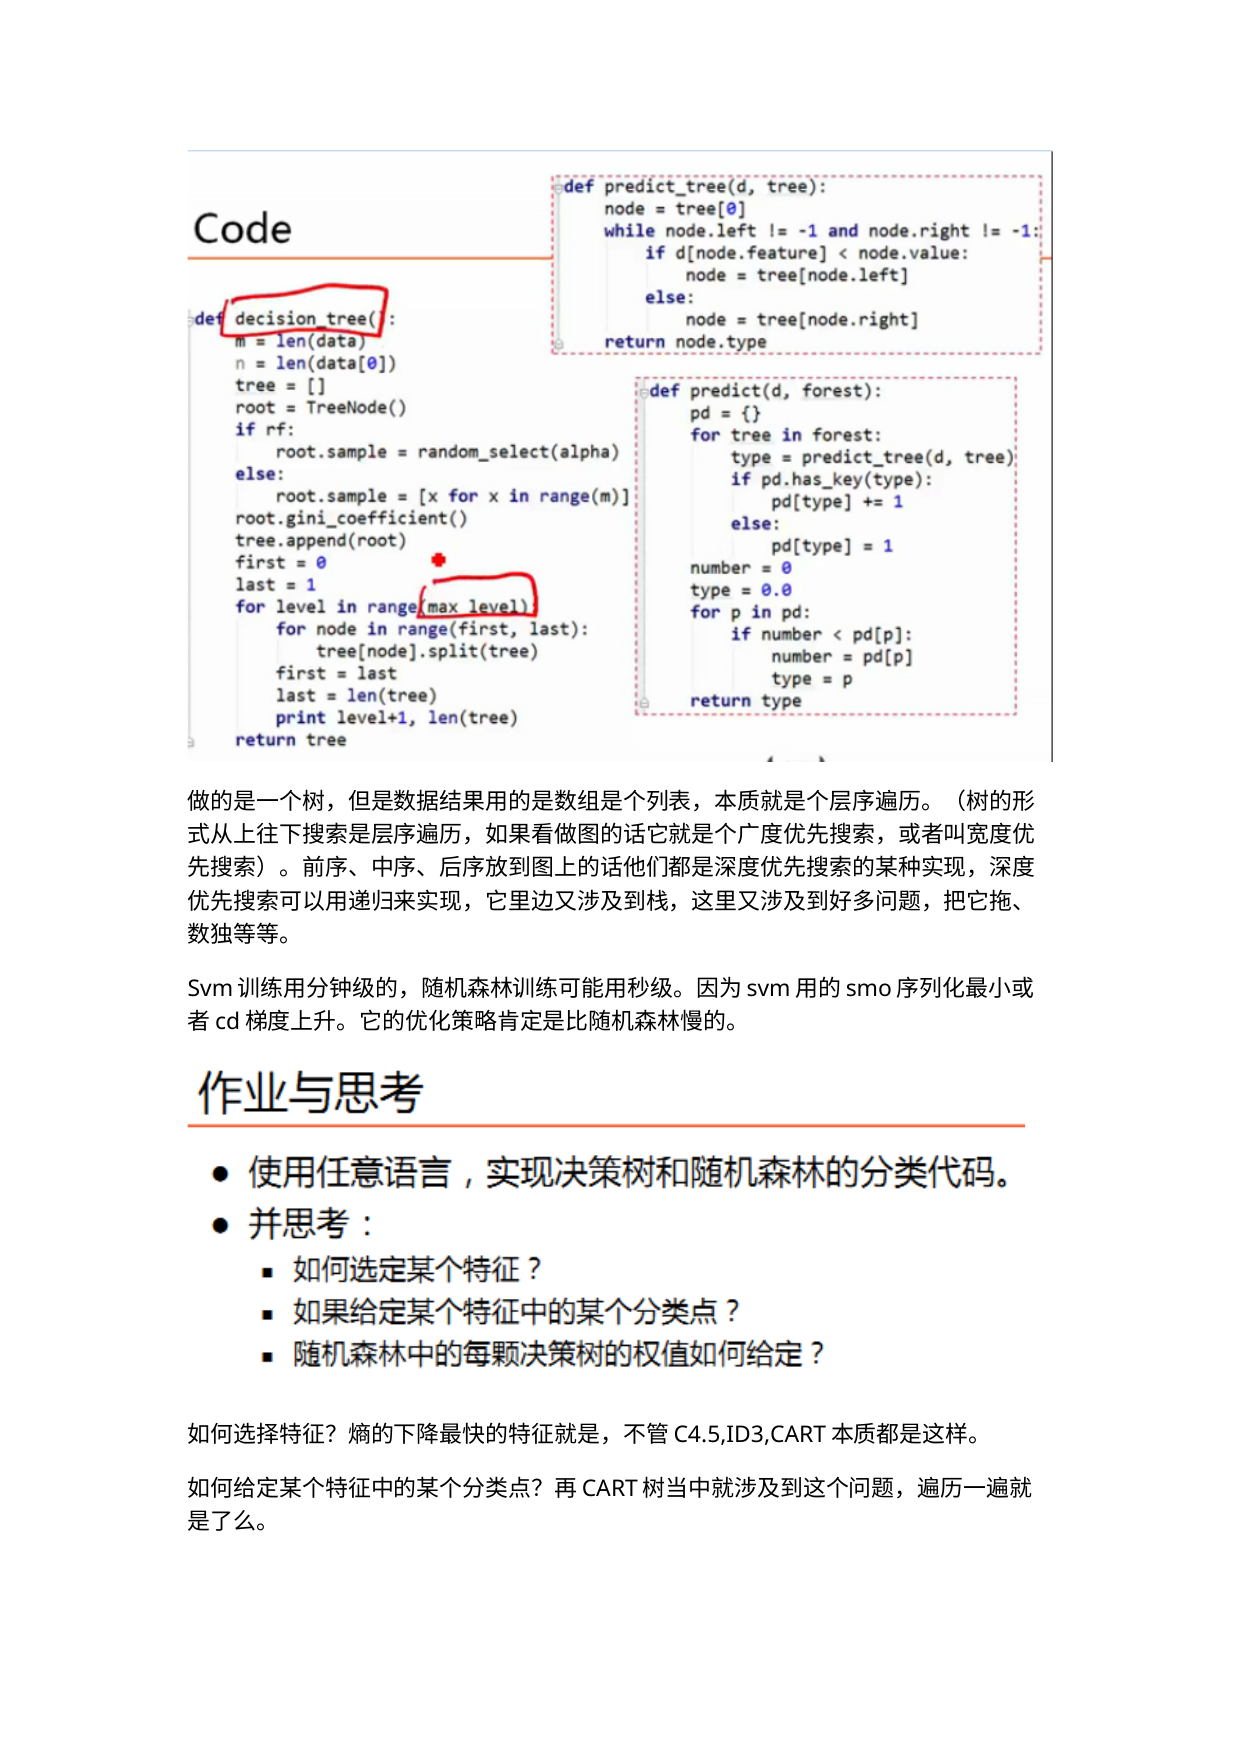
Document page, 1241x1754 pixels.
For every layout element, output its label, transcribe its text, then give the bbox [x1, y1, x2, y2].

picture [187, 1057, 1025, 1395]
text 如何选择特征？熵的下降最快的特征就是，不管C4.5,ID3,CART本质都是这样。 [187, 1416, 1053, 1449]
text 做的是一个树，但是数据结果用的是数组是个列表，本质就是个层序遍历。（树的形式从上往下搜索是层序遍历，如果看做图的话它就是个广度优先搜索，或者叫宽度优先搜索）。前序、中序、后序放到图上的话他们都是深度优先搜索的某种实现，深度优先搜索可以用递归来实现，它里边又涉及到栈，这里又涉及到好多问题，把它拖、数独等等。 [187, 783, 1053, 949]
text 如何给定某个特征中的某个分类点？再CART树当中就涉及到这个问题，遍历一遍就是了么。 [187, 1470, 1053, 1536]
text Svm训练用分钟级的，随机森林训练可能用秒级。因为svm用的smo序列化最小或者cd梯度上升。它的优化策略肯定是比随机森林慢的。 [187, 970, 1053, 1036]
picture [187, 150, 1053, 762]
